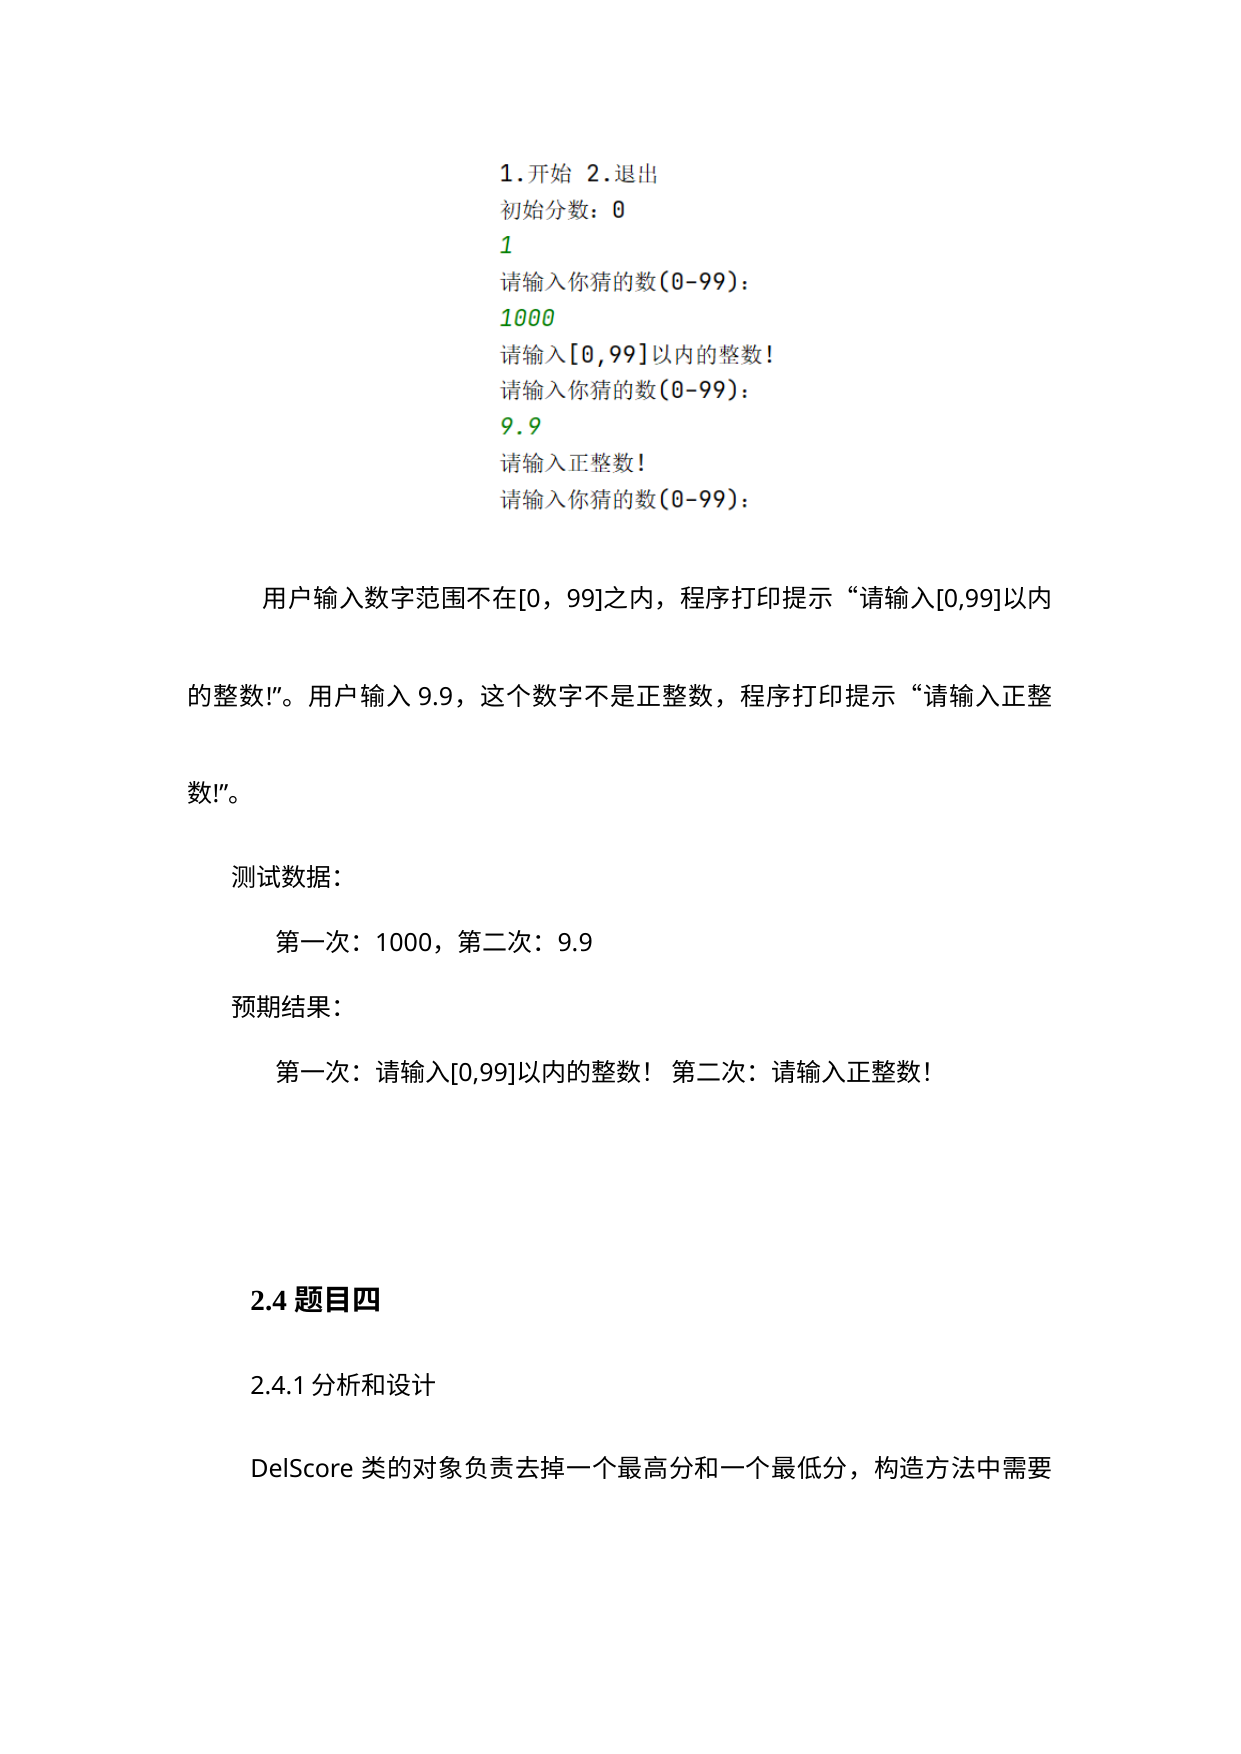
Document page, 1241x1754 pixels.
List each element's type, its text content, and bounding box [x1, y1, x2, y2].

text 测试数据： [187, 843, 1053, 908]
picture [492, 162, 814, 531]
text 第一次：请输入[0,99]以内的整数！ 第二次：请输入正整数！ [231, 1038, 1053, 1103]
text 2.4.1分析和设计 [187, 1351, 1053, 1416]
text 2.4 题目四 [187, 1265, 1053, 1330]
text 用户输入数字范围不在[0，99]之内，程序打印提示“请输入[0,99]以内的整数!”。用户输入9.9，这个数字不是正整数，程序打印提示“请输入正整数!”。 [187, 564, 1053, 824]
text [187, 1434, 1053, 1499]
text 第一次：1000，第二次：9.9 [231, 908, 1053, 973]
text 预期结果： [187, 973, 1053, 1038]
